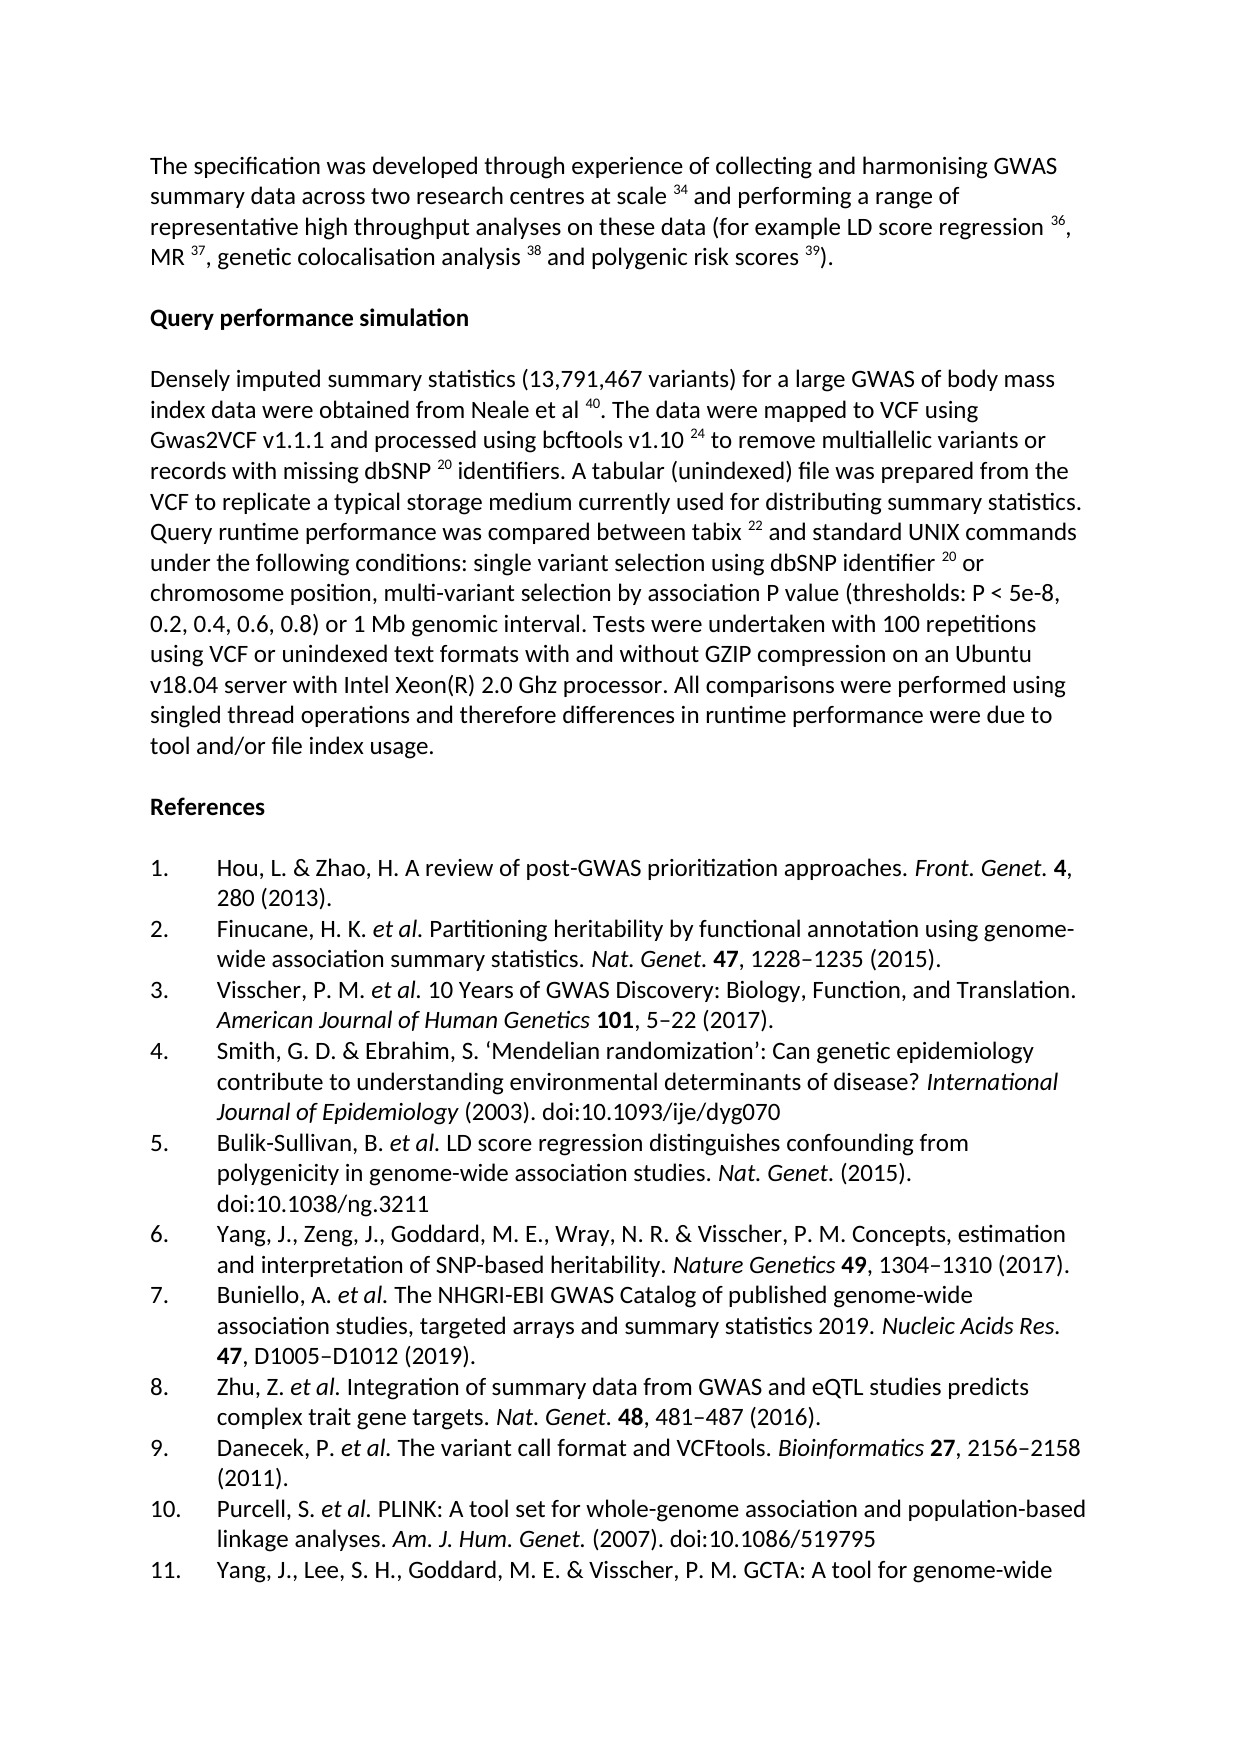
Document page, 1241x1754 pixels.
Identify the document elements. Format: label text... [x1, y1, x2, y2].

text 4. Smith, G. D. & Ebrahim, S. ‘Mendelian randomization’: Can genetic epidemiology contribute to understanding environmental determinants of disease? International Journal of Epidemiology (2003). doi:10.1093/ije/dyg070 [150, 1035, 1090, 1127]
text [150, 1554, 1090, 1584]
text References [150, 791, 1090, 821]
text The specification was developed through experience of collecting and harmonising GWAS summary data across two research centres at scale 34 and performing a range of representative high throughput analyses on these data (for example LD score regression 36, MR 37, genetic colocalisation analysis 38 and polygenic risk scores 39). [150, 150, 1090, 272]
text Densely imputed summary statistics (13,791,467 variants) for a large GWAS of body mass index data were obtained from Neale et al 40. The data were mapped to VCF using Gwas2VCF v1.1.1 and processed using bcftools v1.10 24 to remove multiallelic variants or records with missing dbSNP 20 identifiers. A tabular (unindexed) file was prepared from the VCF to replicate a typical storage medium currently used for distributing summary statistics. Query runtime performance was compared between tabix 22 and standard UNIX commands under the following conditions: single variant selection using dbSNP identifier 20 or chromosome position, multi-variant selection by association P value (thresholds: P < 5e-8, 0.2, 0.4, 0.6, 0.8) or 1 Mb genomic interval. Tests were undertaken with 100 repetitions using VCF or unindexed text formats with and without GZIP compression on an Ubuntu v18.04 server with Intel Xeon(R) 2.0 Ghz processor. All comparisons were performed using singled thread operations and therefore differences in runtime performance were due to tool and/or file index usage. [150, 364, 1090, 760]
text 5. Bulik-Sullivan, B. et al. LD score regression distinguishes confounding from polygenicity in genome-wide association studies. Nat. Genet. (2015). doi:10.1038/ng.3211 [150, 1127, 1090, 1218]
text 9. Danecek, P. et al. The variant call format and VCFtools. Bioinformatics 27, 2156–2158 (2011). [150, 1432, 1090, 1493]
text 1. Hou, L. & Zhao, H. A review of post-GWAS prioritization approaches. Front. Genet. 4, 280 (2013). [150, 852, 1090, 913]
text Query performance simulation [150, 303, 1090, 333]
text 2. Finucane, H. K. et al. Partitioning heritability by functional annotation using genome-wide association summary statistics. Nat. Genet. 47, 1228–1235 (2015). [150, 913, 1090, 974]
text 8. Zhu, Z. et al. Integration of summary data from GWAS and eQTL studies predicts complex trait gene targets. Nat. Genet. 48, 481–487 (2016). [150, 1371, 1090, 1432]
text 7. Buniello, A. et al. The NHGRI-EBI GWAS Catalog of published genome-wide association studies, targeted arrays and summary statistics 2019. Nucleic Acids Res. 47, D1005–D1012 (2019). [150, 1279, 1090, 1371]
text 3. Visscher, P. M. et al. 10 Years of GWAS Discovery: Biology, Function, and Translation. American Journal of Human Genetics 101, 5–22 (2017). [150, 974, 1090, 1035]
text 6. Yang, J., Zeng, J., Goddard, M. E., Wray, N. R. & Visscher, P. M. Concepts, estimation and interpretation of SNP-based heritability. Nature Genetics 49, 1304–1310 (2017). [150, 1218, 1090, 1279]
text 10. Purcell, S. et al. PLINK: A tool set for whole-genome association and population-based linkage analyses. Am. J. Hum. Genet. (2007). doi:10.1086/519795 [150, 1493, 1090, 1554]
